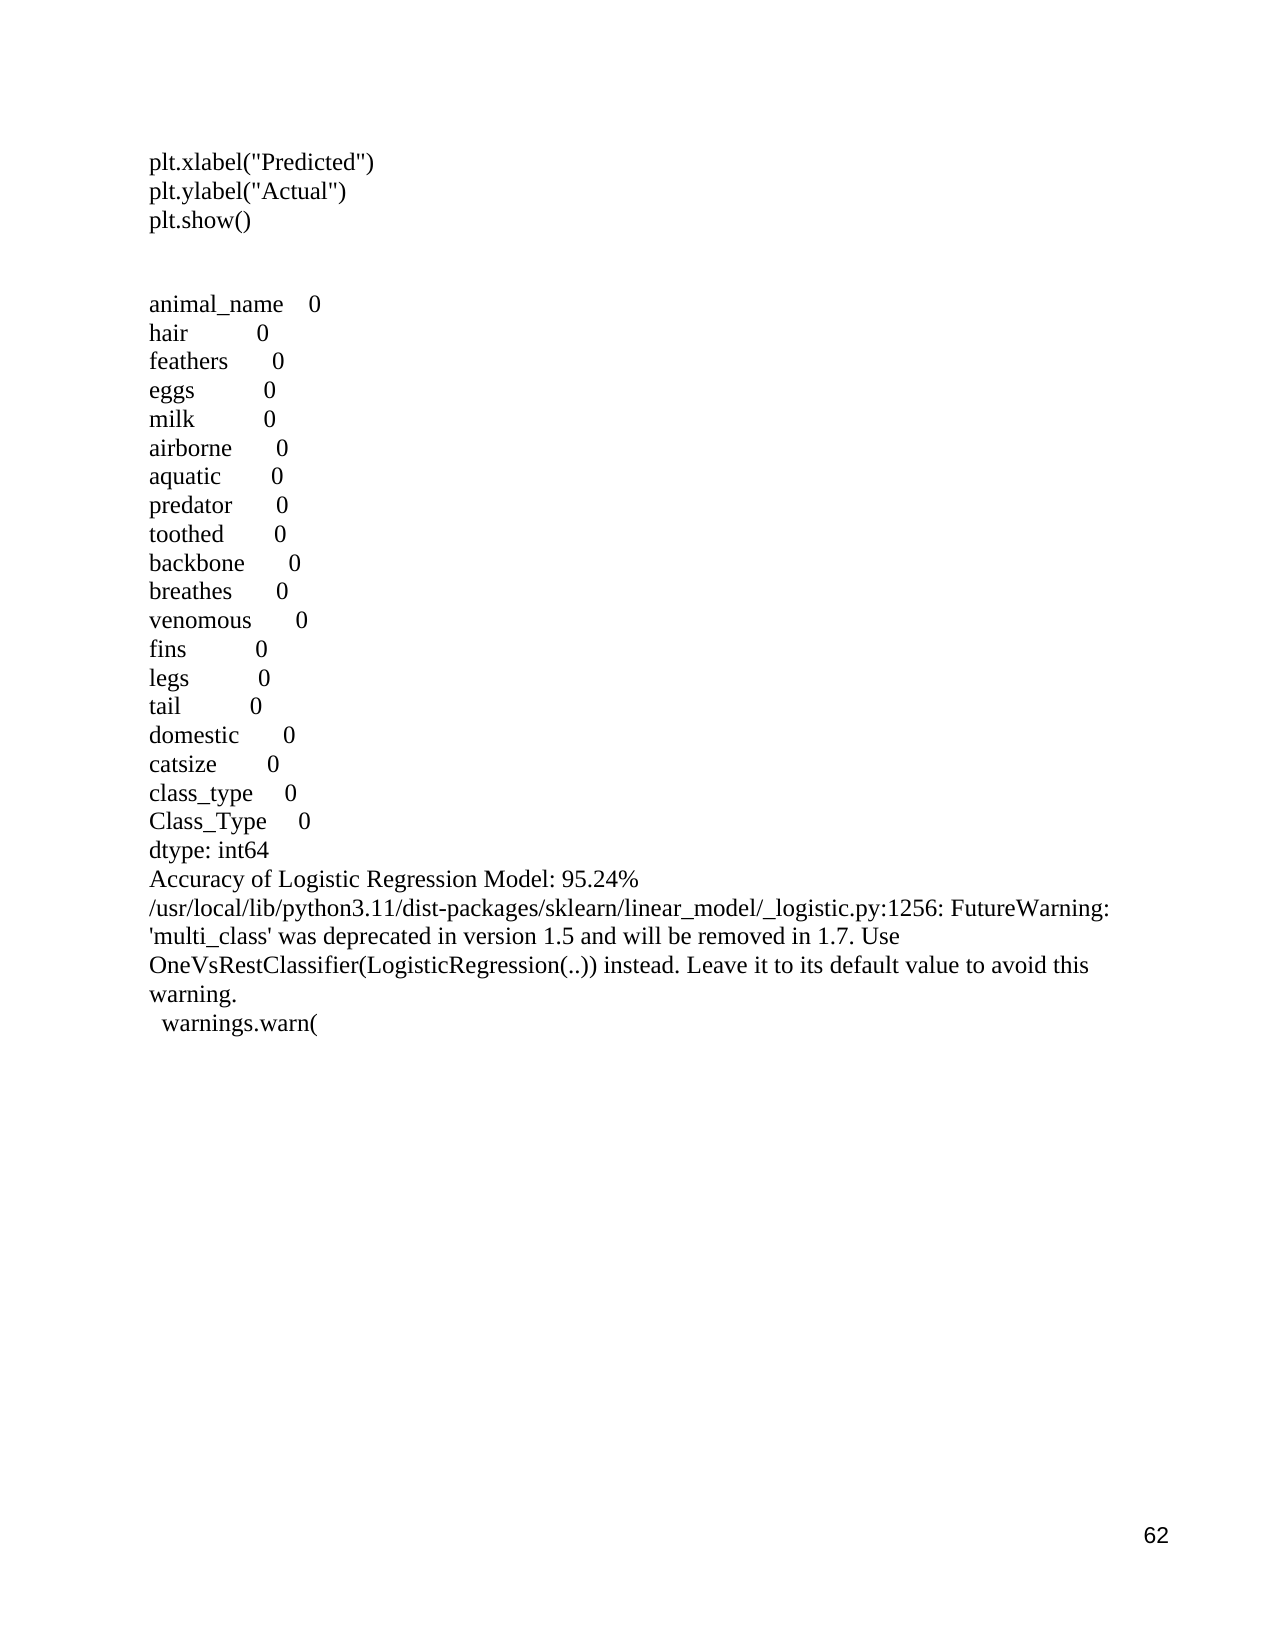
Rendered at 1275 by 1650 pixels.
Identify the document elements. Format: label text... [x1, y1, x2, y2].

text toothed 0 [149, 519, 1169, 548]
text breathes 0 [149, 576, 1169, 605]
text airborne 0 [149, 433, 1169, 461]
text tail 0 [149, 691, 1169, 720]
text predator 0 [149, 490, 1169, 519]
text backbone 0 [149, 548, 1169, 576]
text dtype: int64 [149, 835, 1169, 864]
text plt.ylabel("Actual") [149, 176, 1169, 205]
text plt.show() [149, 205, 1169, 234]
text feathers 0 [149, 346, 1169, 375]
text Class_Type 0 [149, 806, 1169, 835]
text /usr/local/lib/python3.11/dist-packages/sklearn/linear_model/_logistic.py:1256: FutureWarning: 'multi_class' was deprecated in version 1.5 and will be removed in 1.7. Use OneVsRestClassifier(LogisticRegression(..)) instead. Leave it to its default value to avoid this warning. [149, 893, 1169, 1008]
text animal_name 0 [149, 289, 1169, 318]
text eggs 0 [149, 375, 1169, 404]
text aquatic 0 [149, 461, 1169, 490]
text domestic 0 [149, 720, 1169, 749]
text hair 0 [149, 318, 1169, 346]
text class_type 0 [149, 778, 1169, 806]
text Accuracy of Logistic Regression Model: 95.24% [149, 864, 1169, 893]
text venomous 0 [149, 605, 1169, 634]
text legs 0 [149, 663, 1169, 691]
text warnings.warn( [149, 1008, 1169, 1036]
text plt.xlabel("Predicted") [149, 147, 1169, 176]
text catsize 0 [149, 749, 1169, 778]
text fins 0 [149, 634, 1169, 663]
text milk 0 [149, 404, 1169, 433]
